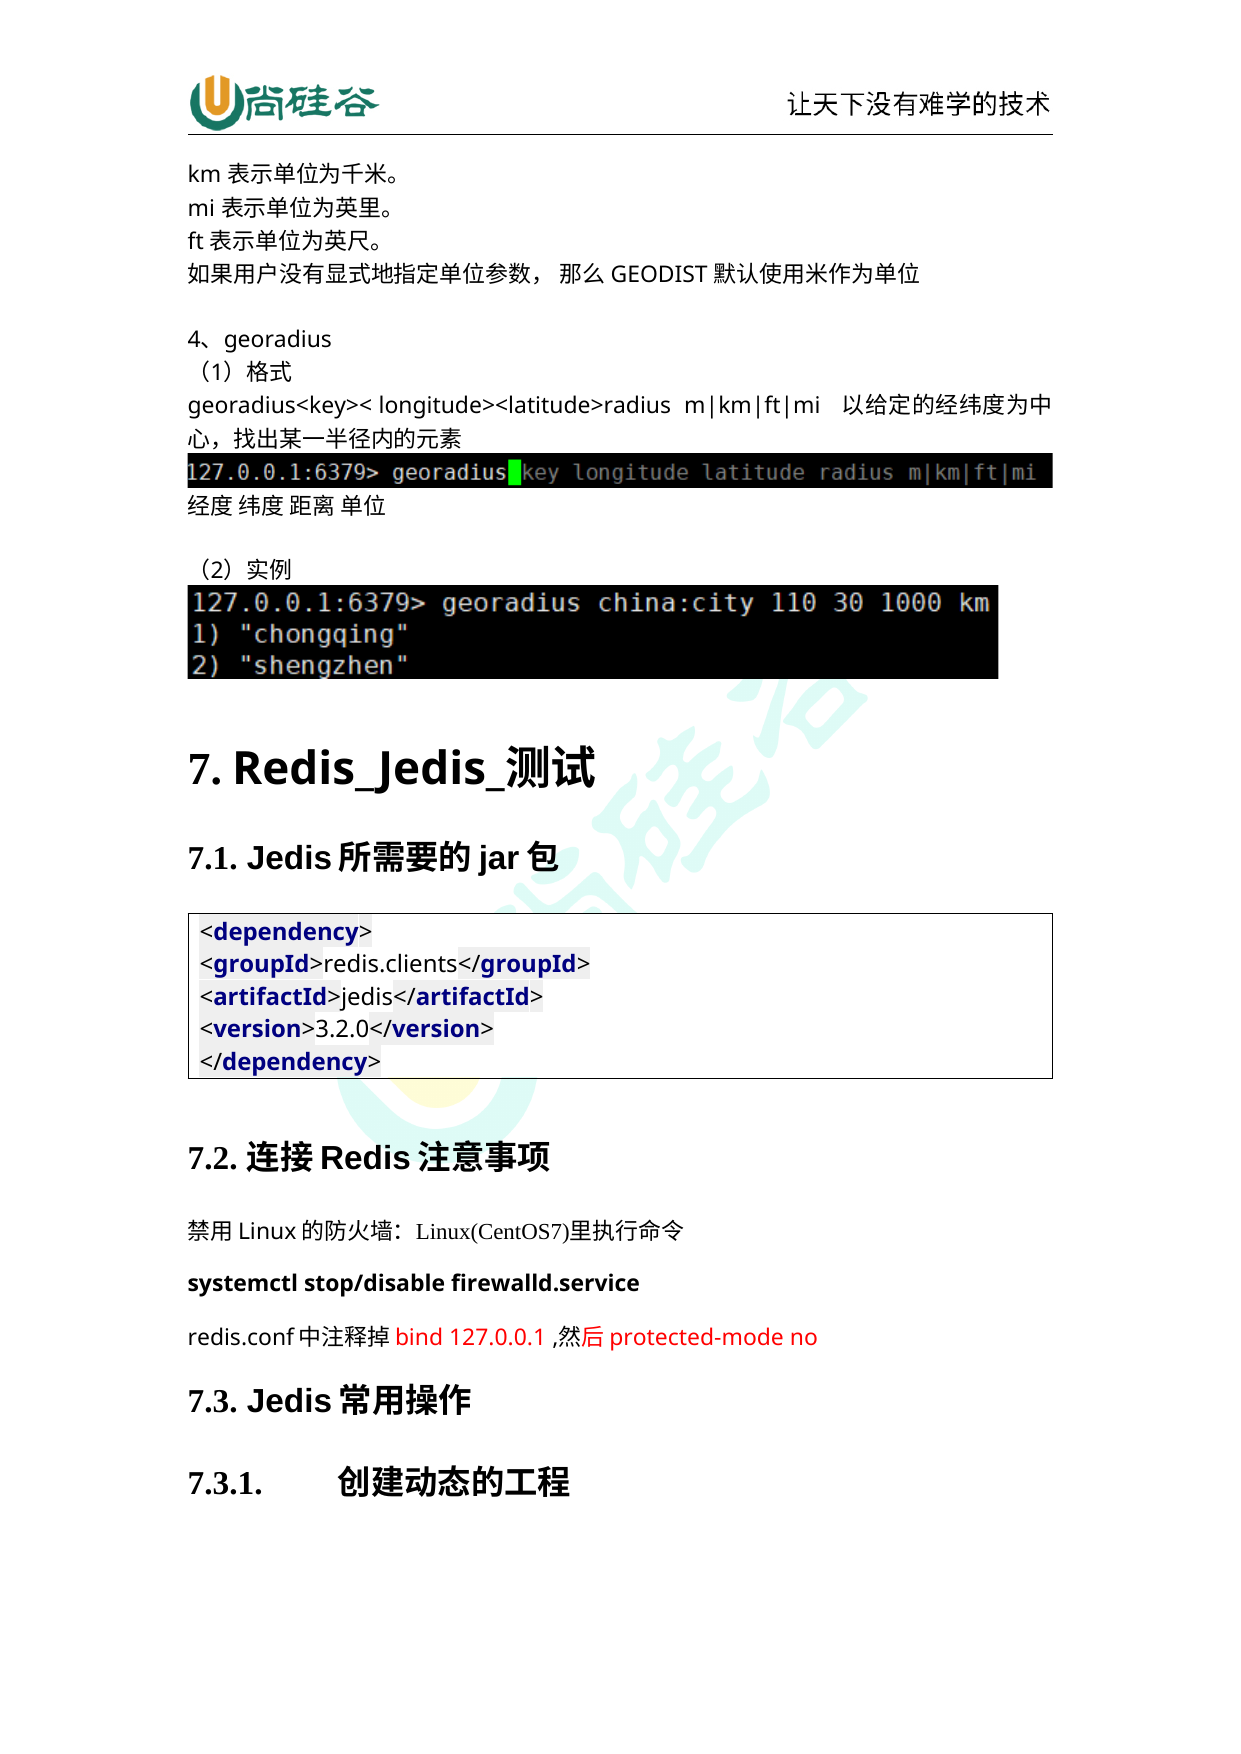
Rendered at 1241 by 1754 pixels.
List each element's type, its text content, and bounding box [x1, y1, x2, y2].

picture [187, 585, 999, 679]
picture [187, 453, 1053, 488]
text systemctl stop/disable firewalld.service [187, 1267, 1053, 1298]
text 经度 纬度 距离 单位 [187, 488, 1053, 521]
text km 表示单位为千米。 [187, 156, 1053, 189]
text redis.conf中注释掉bind 127.0.0.1 ,然后 protected-mode no [187, 1319, 1053, 1352]
list 创建动态的工程 [187, 1456, 1053, 1504]
text 如果用户没有显式地指定单位参数， 那么 GEODIST 默认使用米作为单位 [187, 256, 1053, 289]
text ft 表示单位为英尺。 [187, 223, 1053, 256]
text （1）格式 [187, 354, 1053, 387]
text （2）实例 [187, 552, 1053, 585]
text mi 表示单位为英里。 [187, 189, 1053, 223]
list Jedis所需要的jar包 [187, 831, 1053, 879]
list Jedis常用操作 [187, 1373, 1053, 1422]
text georadius<key>< longitude><latitude>radius m|km|ft|mi 以给定的经纬度为中心，找出某一半径内的元素 [187, 387, 1053, 453]
list 连接Redis注意事项 [187, 1131, 1053, 1179]
text 禁用Linux的防火墙：Linux(CentOS7)里执行命令 [187, 1213, 1053, 1246]
text 4、georadius [187, 321, 1053, 354]
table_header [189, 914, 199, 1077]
list Redis_Jedis_测试 [187, 731, 1053, 798]
picture [187, 73, 1053, 132]
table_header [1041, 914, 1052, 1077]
